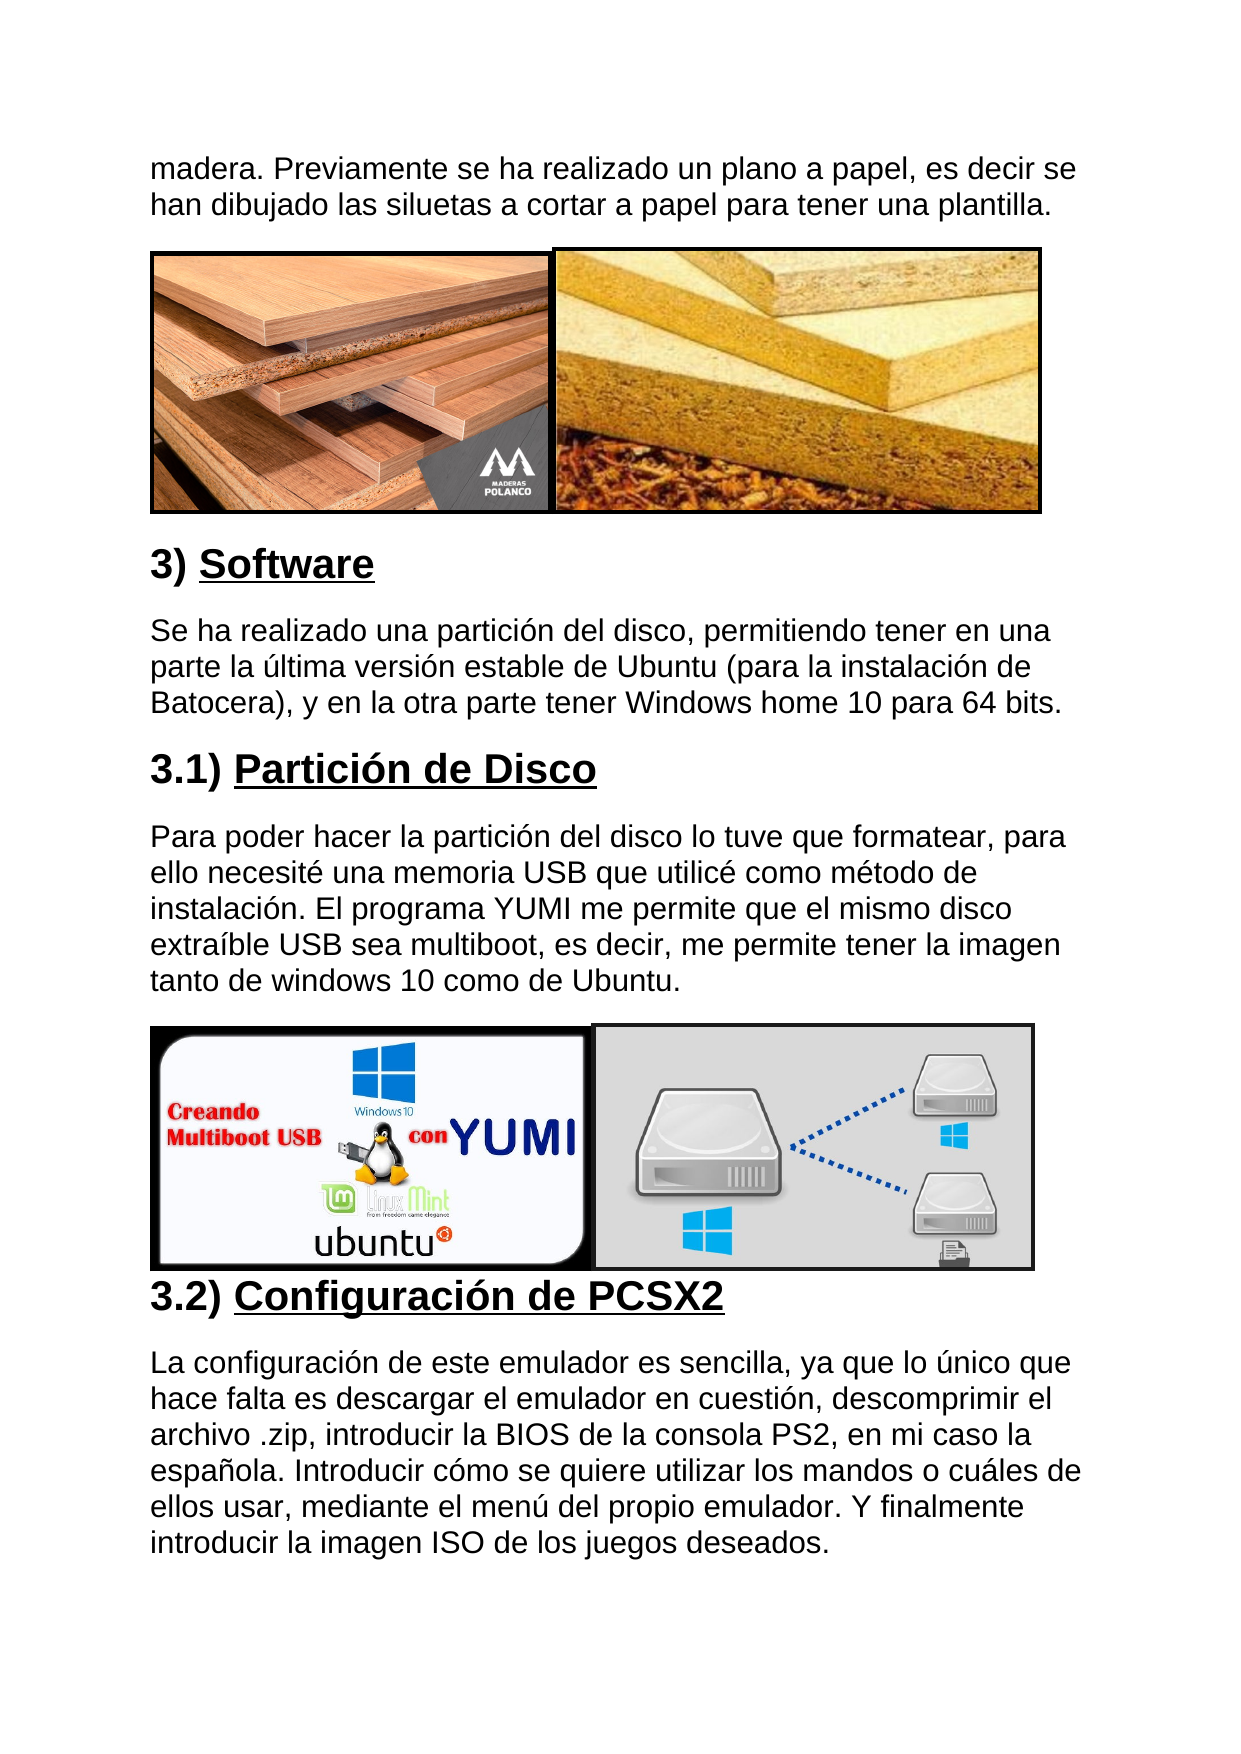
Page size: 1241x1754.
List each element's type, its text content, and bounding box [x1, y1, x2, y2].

text 3.1) Partición de Disco [150, 745, 1090, 793]
picture [154, 1030, 587, 1267]
text 3) Software [150, 539, 1090, 587]
picture [556, 251, 1038, 510]
picture [154, 256, 548, 510]
text Se ha realizado una partición del disco, permitiendo tener en una parte la última versión estable de Ubuntu (para la instalación de Batocera), y en la otra parte tener Windows home 10 para 64 bits. [150, 612, 1090, 720]
text La configuración de este emulador es sencilla, ya que lo único que hace falta es descargar el emulador en cuestión, descomprimir el archivo .zip, introducir la BIOS de la consola PS2, en mi caso la española. Introducir cómo se quiere utilizar los mandos o cuáles de ellos usar, mediante el menú del propio emulador. Y finalmente introducir la imagen ISO de los juegos deseados. [150, 1344, 1090, 1560]
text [150, 150, 1090, 222]
picture [596, 1027, 1031, 1267]
text Para poder hacer la partición del disco lo tuve que formatear, para ello necesité una memoria USB que utilicé como método de instalación. El programa YUMI me permite que el mismo disco extraíble USB sea multiboot, es decir, me permite tener la imagen tanto de windows 10 como de Ubuntu. [150, 818, 1090, 997]
